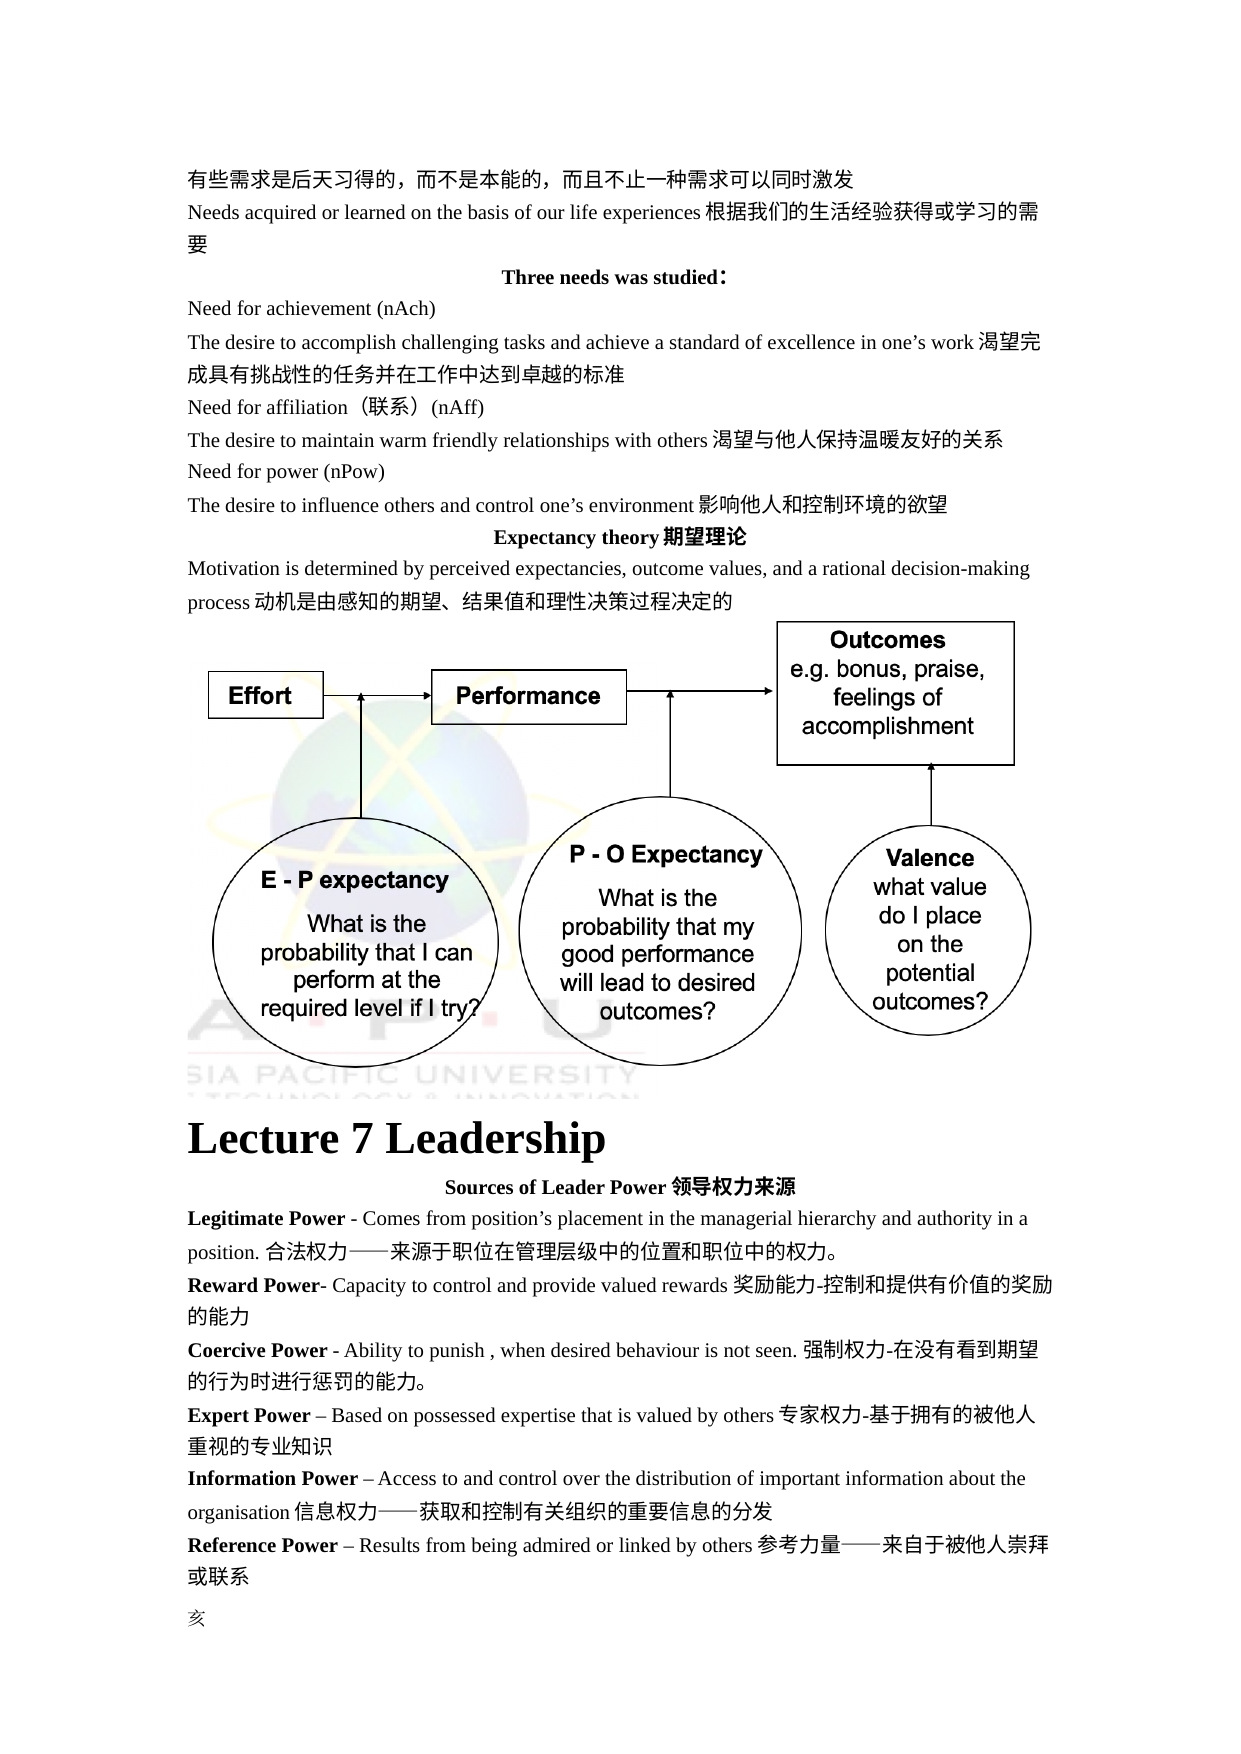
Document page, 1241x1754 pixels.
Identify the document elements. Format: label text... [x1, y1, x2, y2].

text Reference Power – Results from being admired or linked by others参考力量——来自于被他人崇拜或联系 [187, 1527, 1053, 1592]
text Need for achievement (nAch) [187, 292, 1053, 324]
text The desire to influence others and control one’s environment影响他人和控制环境的欲望 [187, 487, 1053, 519]
text The desire to maintain warm friendly relationships with others渴望与他人保持温暖友好的关系 [187, 422, 1053, 454]
picture [187, 617, 1053, 1099]
text Need for affiliation（联系）(nAff) [187, 389, 1053, 422]
subtitle Lecture 7 Leadership [187, 1104, 1053, 1169]
text Expert Power – Based on possessed expertise that is valued by others专家权力-基于拥有的被他人重视的专业知识 [187, 1397, 1053, 1462]
text Expectancy theory期望理论 [187, 519, 1053, 552]
text Needs acquired or learned on the basis of our life experiences根据我们的生活经验获得或学习的需要 [187, 194, 1053, 259]
text Coercive Power - Ability to punish , when desired behaviour is not seen. 强制权力-在没有看到期望的行为时进行惩罚的能力。 [187, 1332, 1053, 1397]
text Information Power – Access to and control over the distribution of important information about the organisation信息权力——获取和控制有关组织的重要信息的分发 [187, 1462, 1053, 1527]
text Motivation is determined by perceived expectancies, outcome values, and a rational decision-making process动机是由感知的期望、结果值和理性决策过程决定的 [187, 552, 1053, 617]
text Legitimate Power - Comes from position’s placement in the managerial hierarchy and authority in a position. 合法权力——来源于职位在管理层级中的位置和职位中的权力。 [187, 1202, 1053, 1267]
text Sources of Leader Power领导权力来源 [187, 1169, 1053, 1202]
text Three needs was studied： [187, 259, 1053, 292]
text Reward Power- Capacity to control and provide valued rewards 奖励能力-控制和提供有价值的奖励的能力 [187, 1267, 1053, 1332]
text Need for power (nPow) [187, 454, 1053, 487]
text The desire to accomplish challenging tasks and achieve a standard of excellence in one’s work渴望完成具有挑战性的任务并在工作中达到卓越的标准 [187, 324, 1053, 389]
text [187, 162, 1053, 194]
